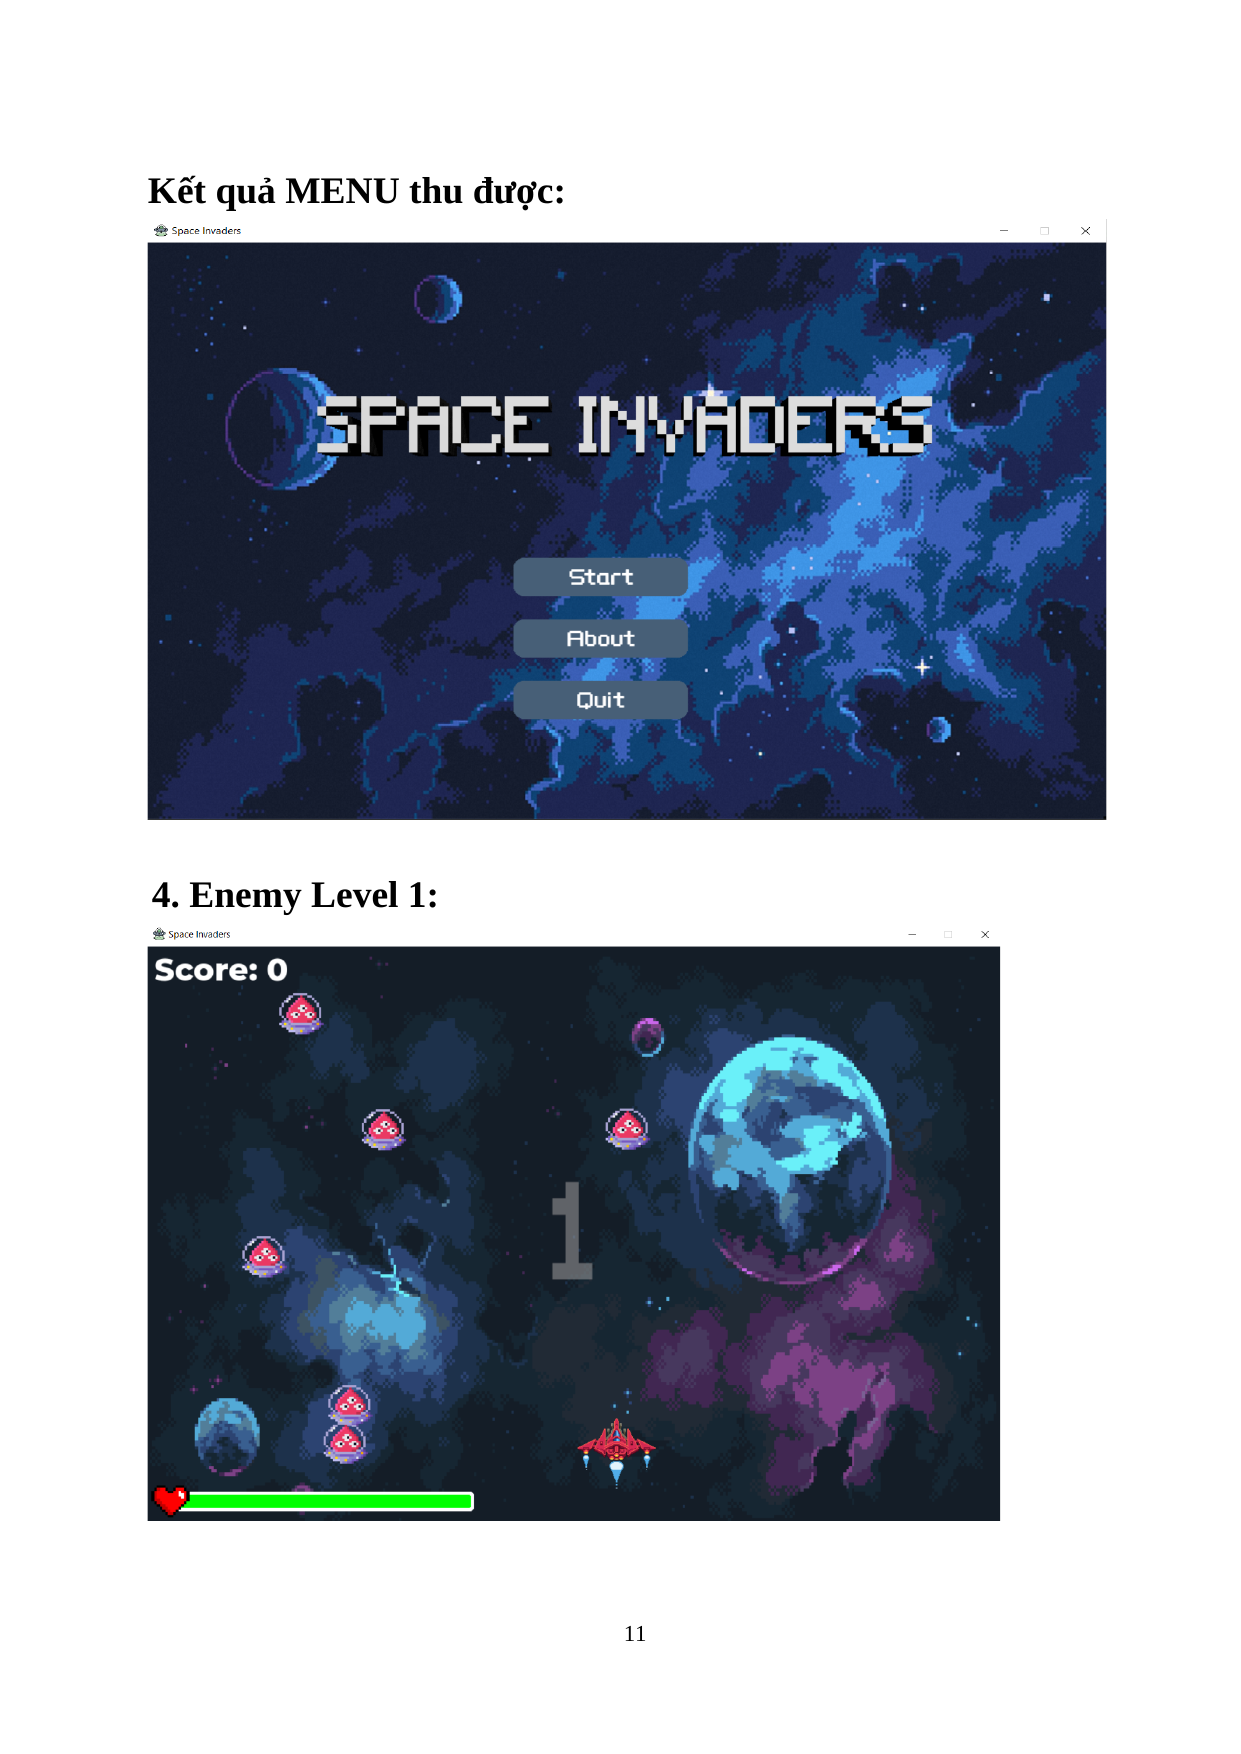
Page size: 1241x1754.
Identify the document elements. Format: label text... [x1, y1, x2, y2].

picture [147, 923, 1001, 1521]
list Enemy Level 1: [152, 873, 1122, 916]
picture [147, 219, 1107, 820]
text Kết quả MENU thu được: [148, 169, 1122, 212]
